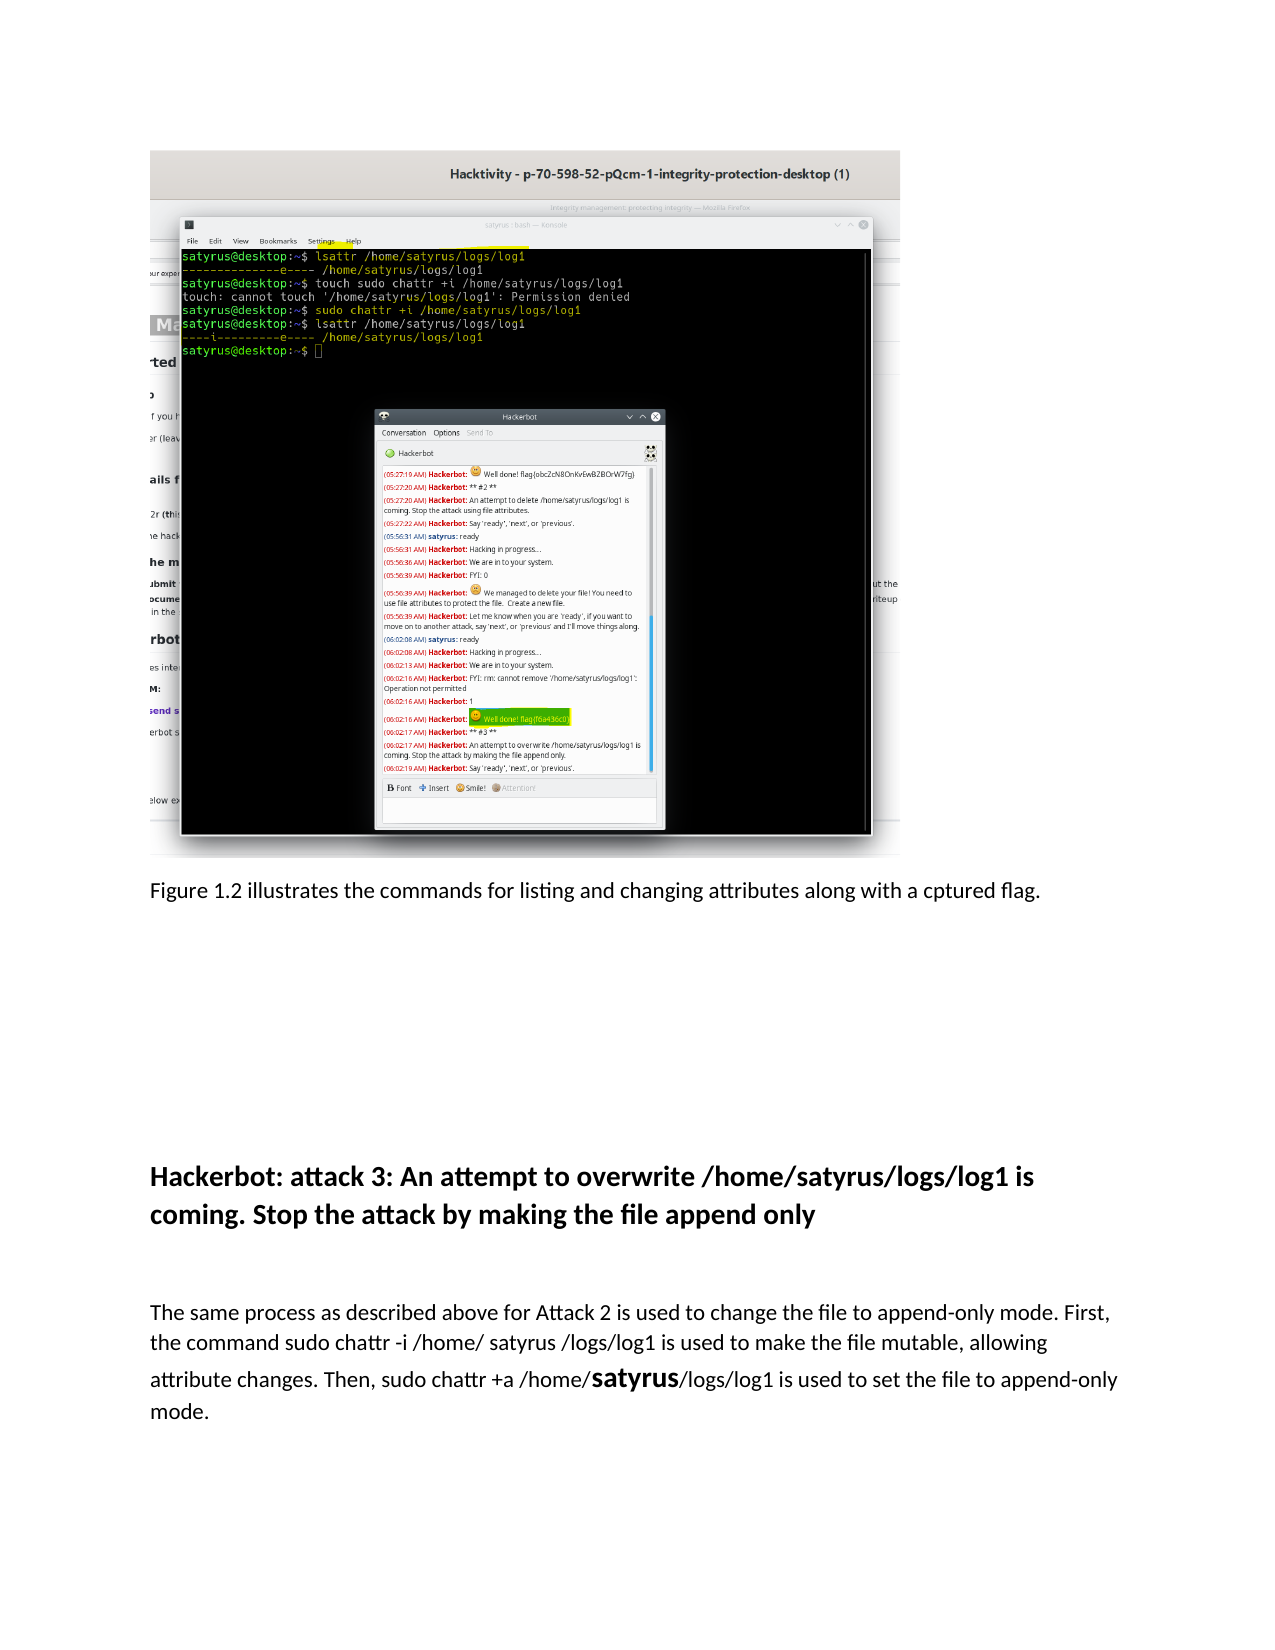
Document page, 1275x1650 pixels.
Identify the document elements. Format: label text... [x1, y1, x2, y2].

text Figure 1.2 illustrates the commands for listing and changing attributes along with a cptured flag. [150, 877, 1125, 905]
text The same process as described above for Attack 2 is used to change the file to append-only mode. First, the command sudo chattr -i /home/ satyrus /logs/log1 is used to make the file mutable, allowing attribute changes. Then, sudo chattr +a /home/satyrus/logs/log1 is used to set the file to append-only mode. [150, 1298, 1125, 1425]
picture [150, 150, 901, 858]
text Hackerbot: attack 3: An attempt to overwrite /home/satyrus/logs/log1 is coming. Stop the attack by making the file append only [150, 1158, 1125, 1232]
